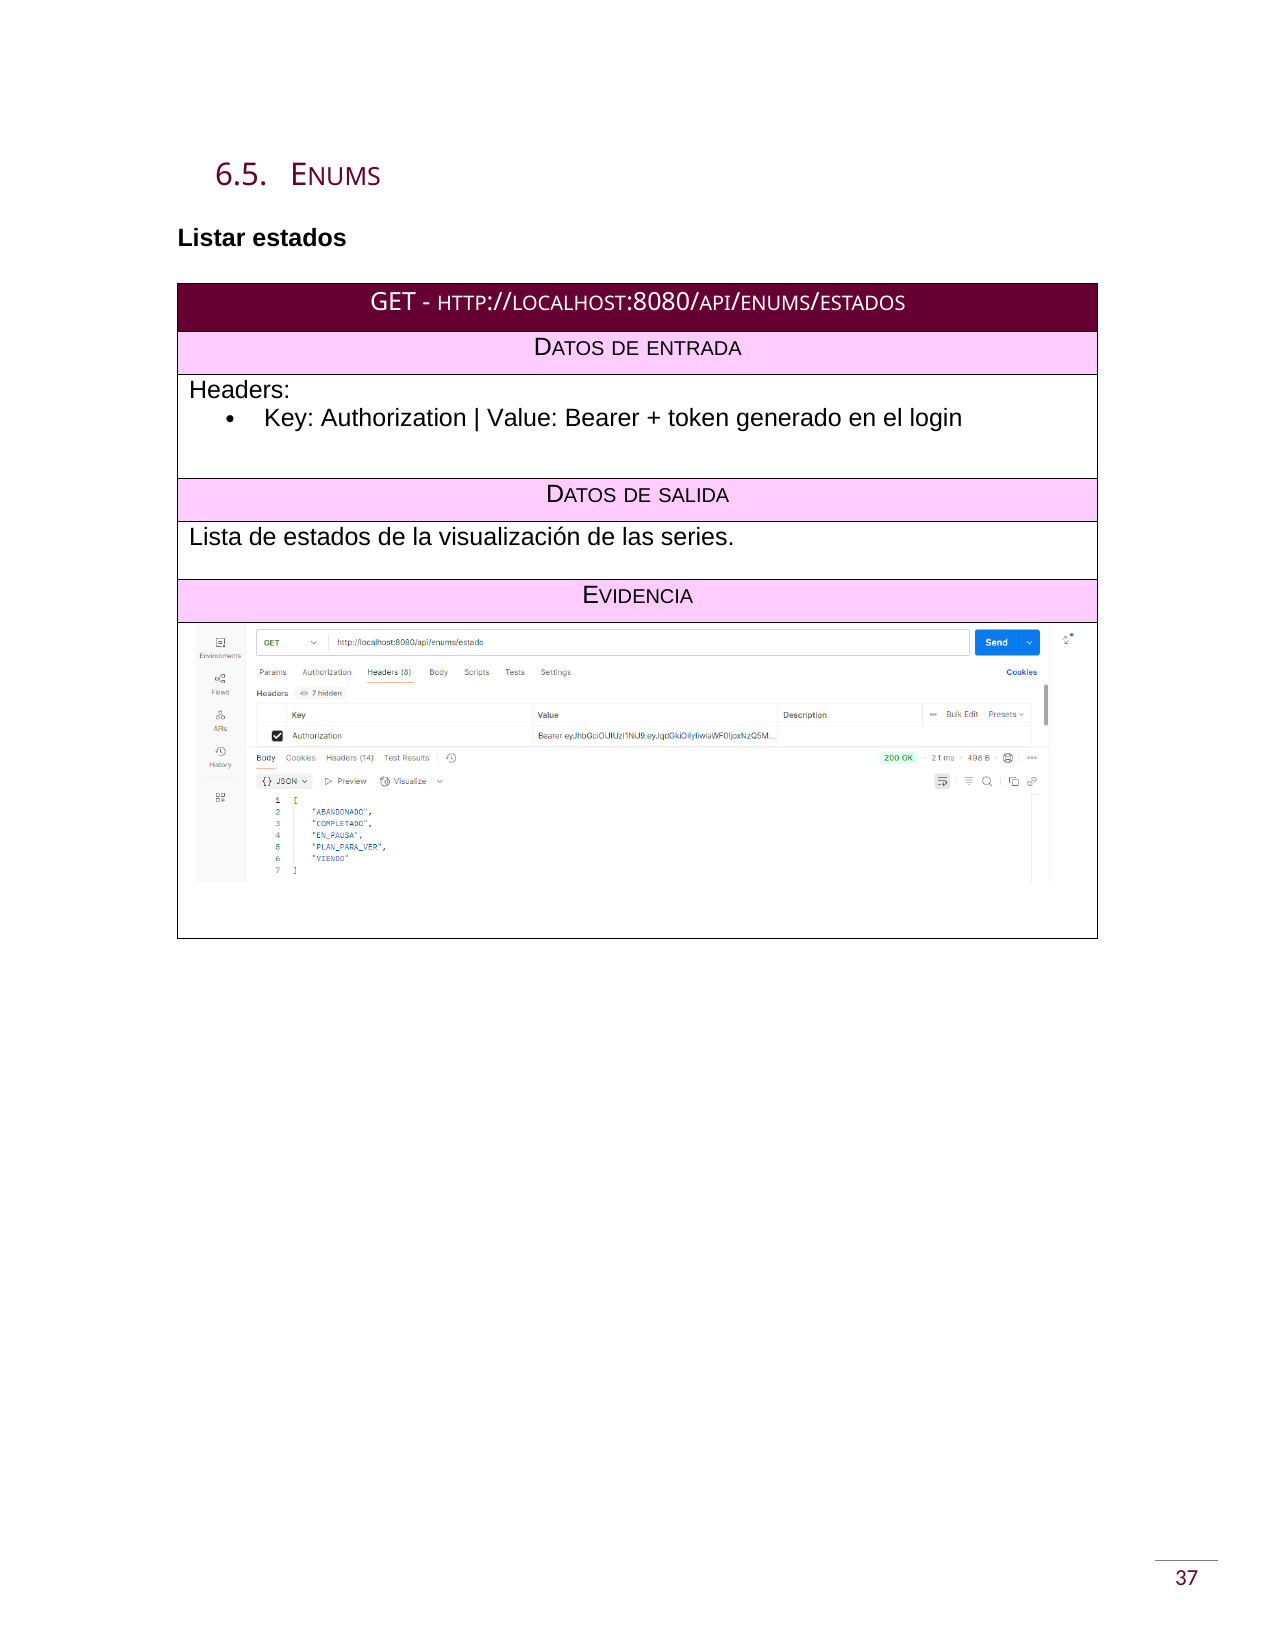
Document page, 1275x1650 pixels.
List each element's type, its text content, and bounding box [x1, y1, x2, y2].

picture [194, 623, 1081, 882]
text Listar estados [177, 223, 1098, 251]
table_cell [178, 623, 1097, 938]
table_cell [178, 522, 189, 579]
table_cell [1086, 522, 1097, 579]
subtitle Enums [215, 152, 1098, 194]
table_cell Evidencia [178, 580, 1097, 622]
table_cell Datos de salida [178, 479, 1097, 521]
table_cell Datos de entrada [178, 332, 1097, 374]
table_header GET - http://localhost:8080/api/enums/estados [178, 284, 1097, 331]
table_cell Headers: Key: Authorization | Value: Bearer + token generado en el login [178, 375, 1097, 478]
